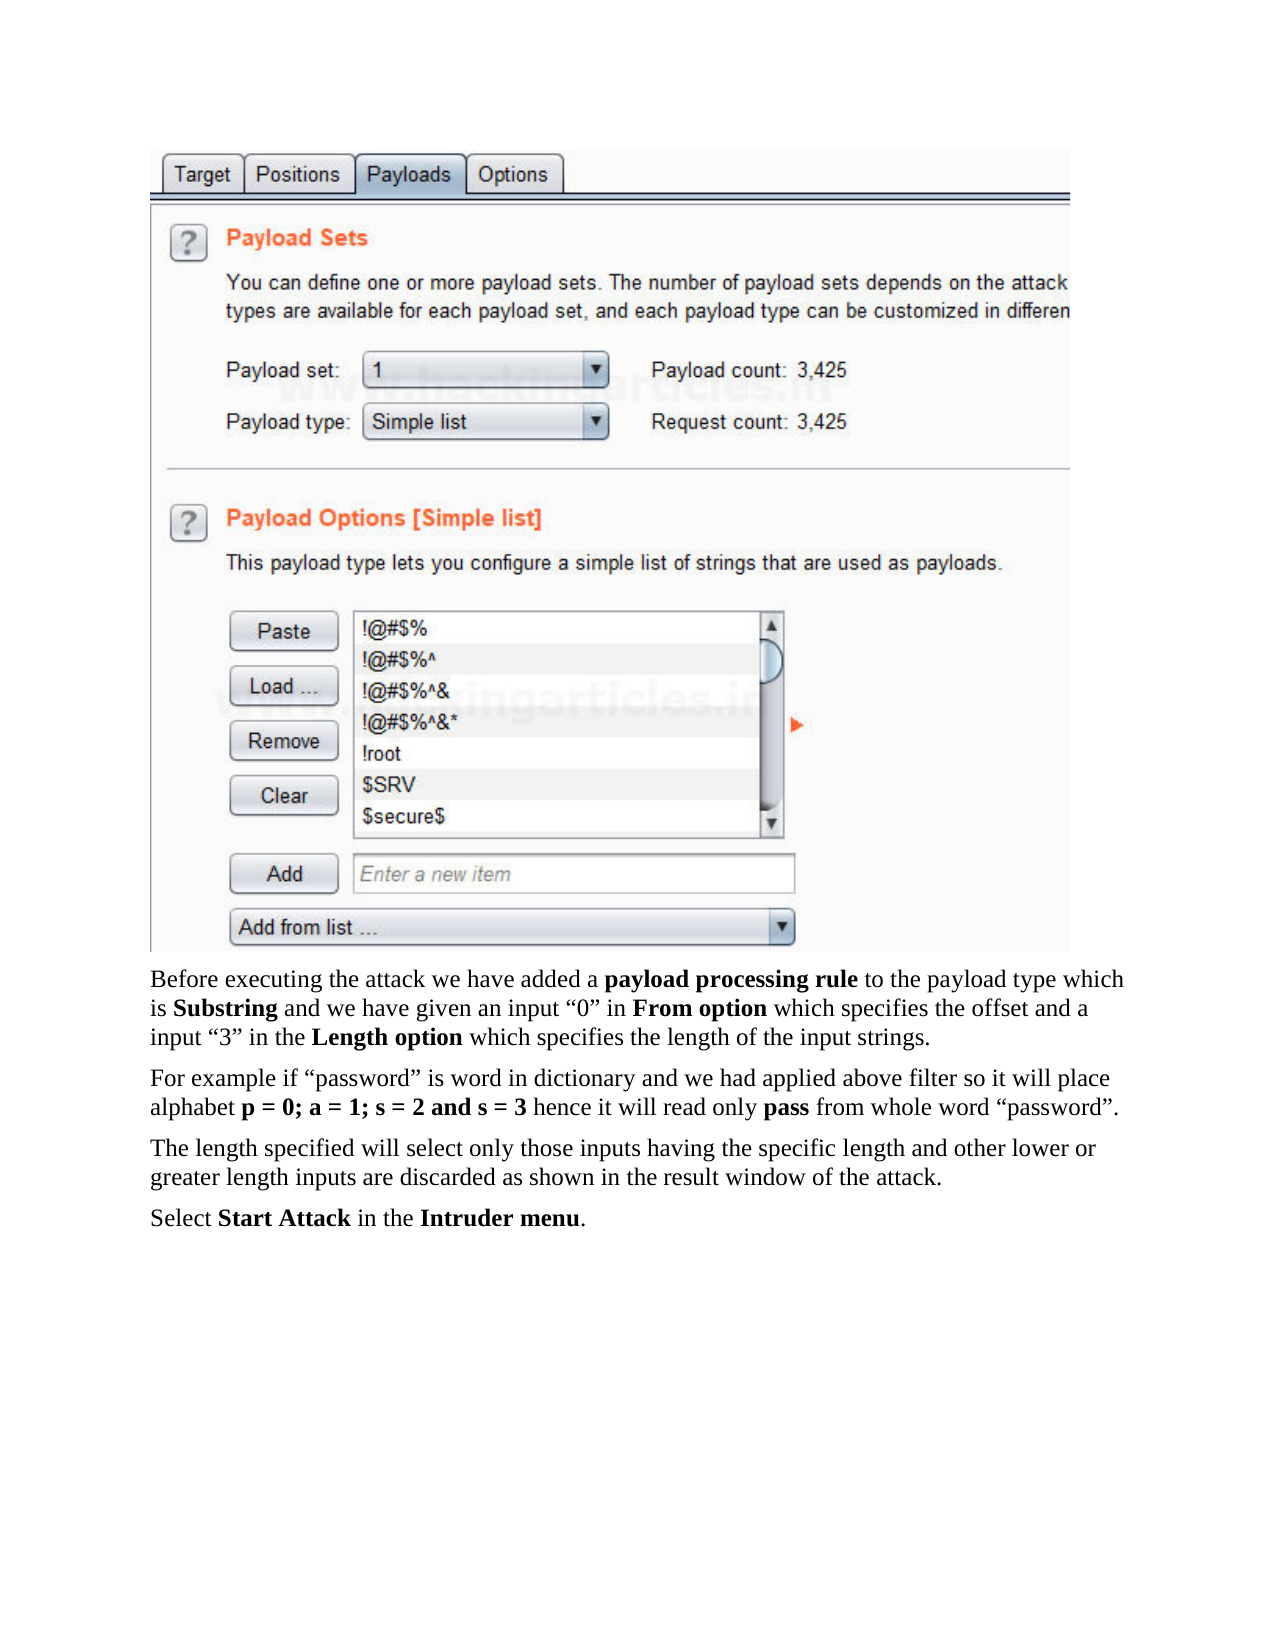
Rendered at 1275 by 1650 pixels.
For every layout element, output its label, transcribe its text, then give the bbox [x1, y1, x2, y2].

text Before executing the attack we have added a payload processing rule to the payload type which is Substring and we have given an input “0” in From option which specifies the offset and a input “3” in the Length option which specifies the length of the input strings. [150, 965, 1124, 1051]
text Select Start Attack in the Intruder menu. [150, 1203, 1131, 1232]
picture [150, 150, 1071, 952]
text For example if “password” is word in dictionary and we had applied above filter so it will place alphabet p = 0; a = 1; s = 2 and s = 3 hence it will read only pass from whole word “password”. [150, 1063, 1121, 1121]
text The length specified will select only those inputs having the specific length and other lower or greater length inputs are discarded as shown in the result window of the attack. [150, 1133, 1097, 1191]
